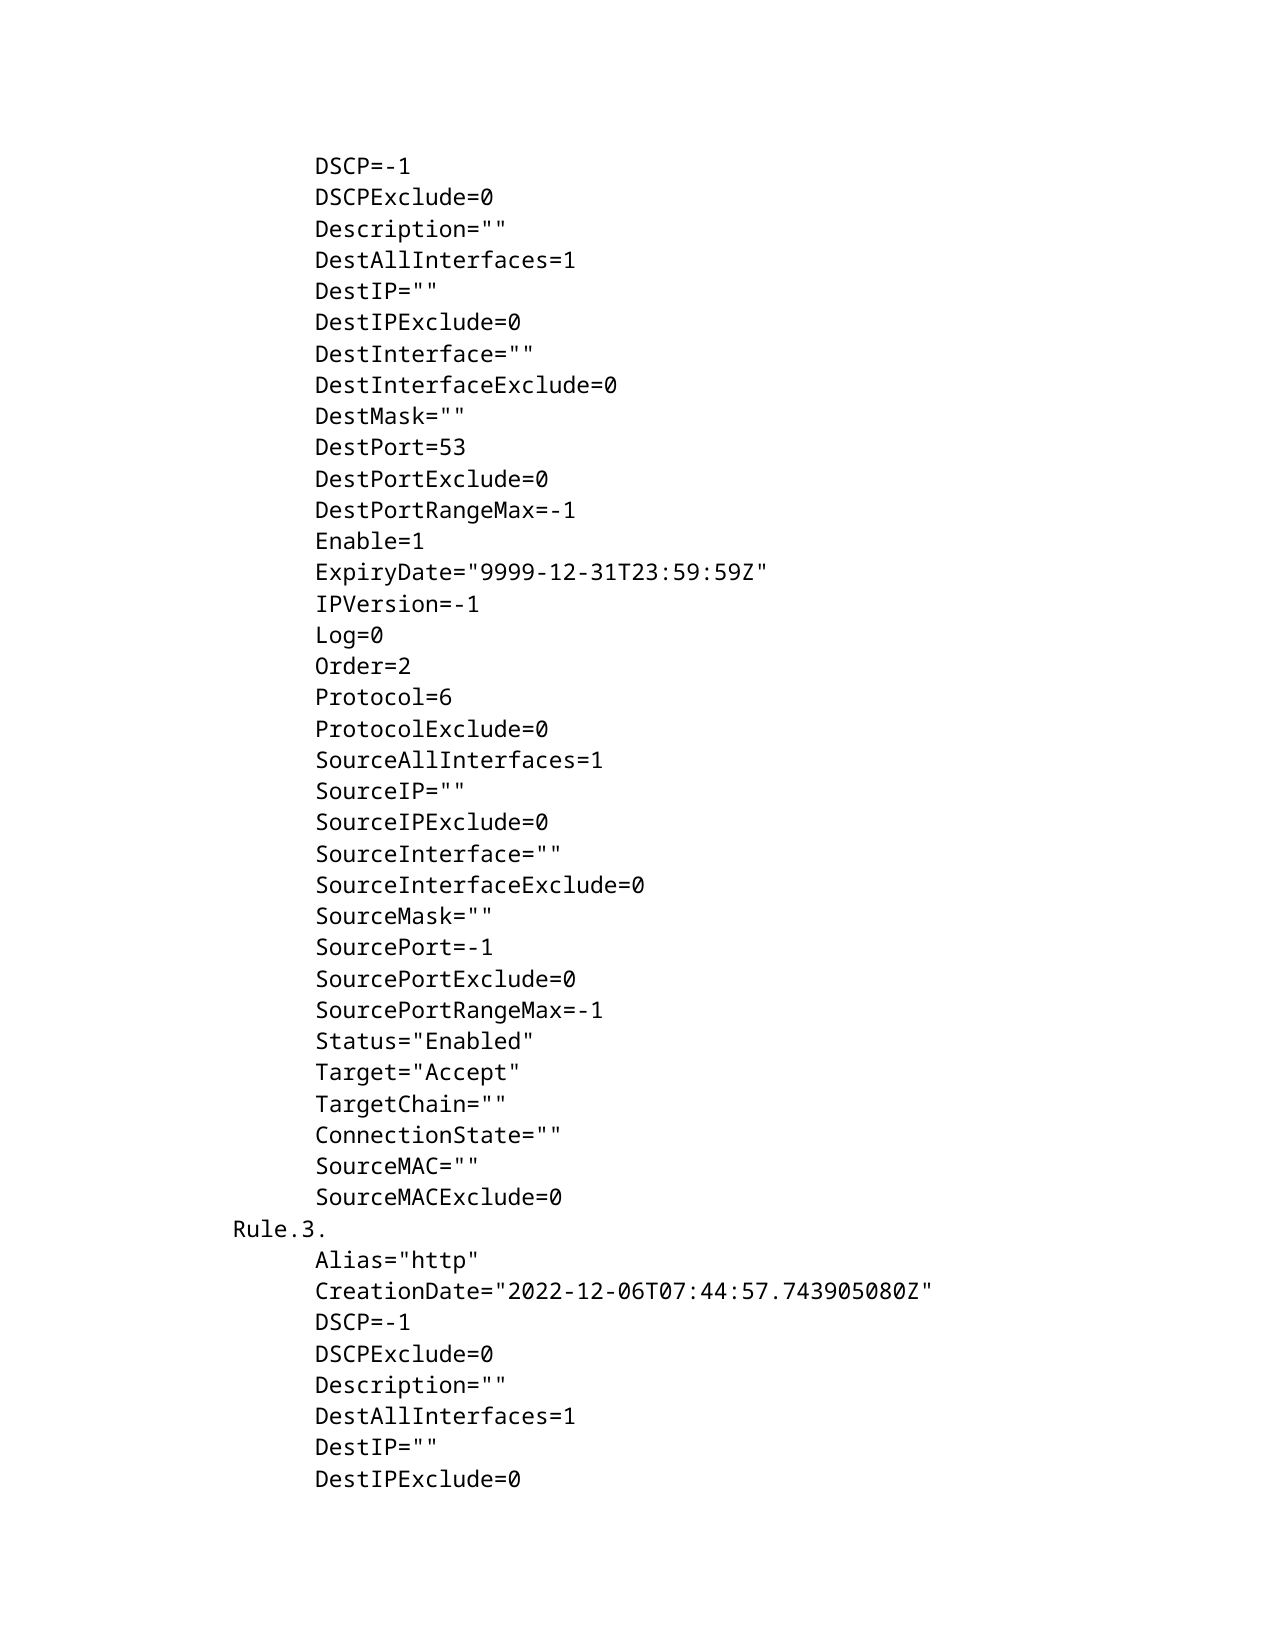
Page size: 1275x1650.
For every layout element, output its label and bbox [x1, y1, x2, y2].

text [150, 150, 1125, 1494]
